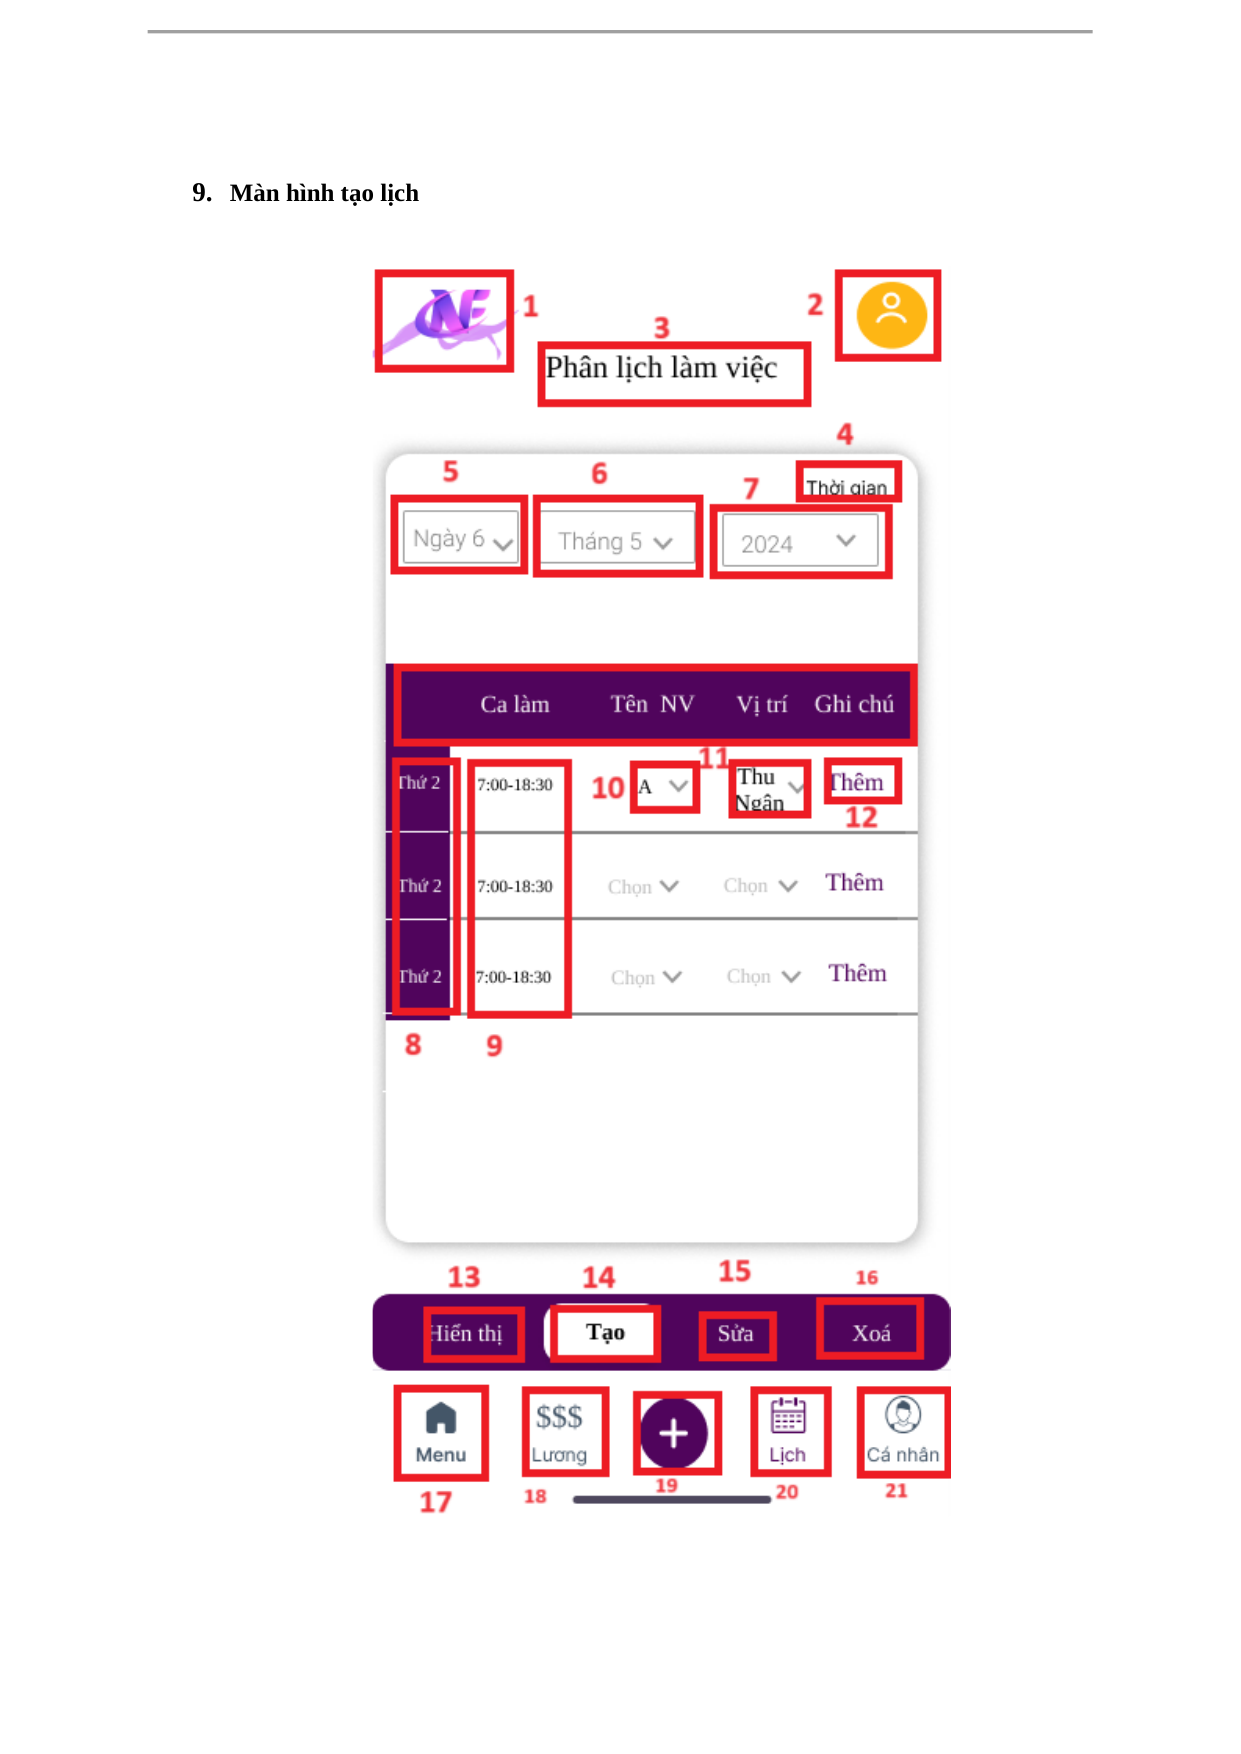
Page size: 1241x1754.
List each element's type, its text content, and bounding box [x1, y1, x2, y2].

list Màn hình tạo lịch [192, 176, 1092, 208]
picture [372, 266, 951, 1518]
